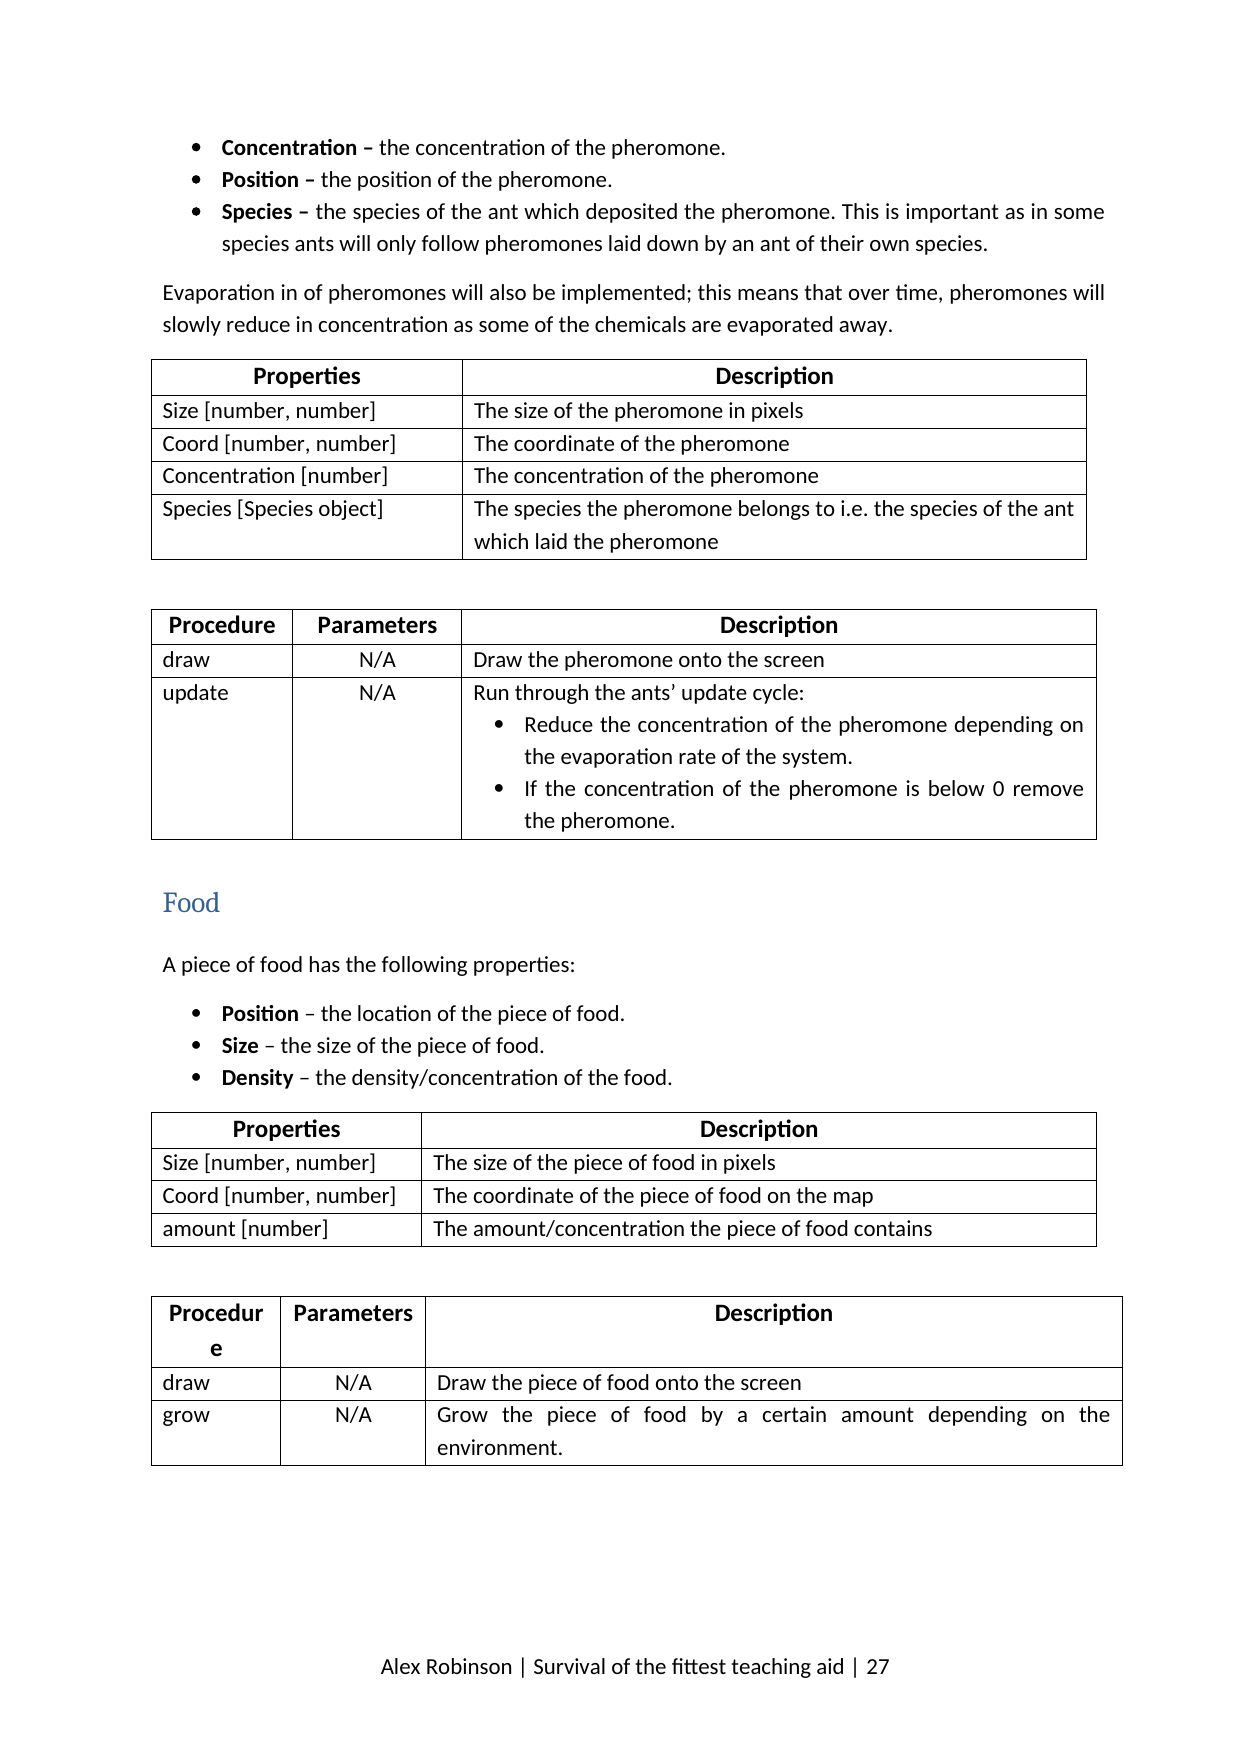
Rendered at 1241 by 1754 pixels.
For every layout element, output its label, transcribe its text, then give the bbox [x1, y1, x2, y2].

table_cell The coordinate of the pheromone [463, 429, 1086, 461]
table_cell Coord [number, number] [152, 1181, 421, 1213]
table_cell Run through the ants’ update cycle: Reduce the concentration of the pheromone depending on the evaporation rate of the system. If the concentration of the pheromone is below 0 remove the pheromone. [462, 678, 1096, 838]
list Species – the species of the ant which deposited the pheromone. This is important as in some species ants will only follow pheromones laid down by an ant of their own species. [192, 197, 1107, 257]
table_cell The species the pheromone belongs to i.e. the species of the ant which laid the pheromone [463, 495, 1086, 559]
table_cell amount [number] [152, 1214, 421, 1246]
table_header Parameters [293, 610, 461, 644]
table_cell The concentration of the pheromone [463, 462, 1086, 493]
text A piece of food has the following properties: [162, 950, 1107, 978]
table_header Properties [152, 360, 462, 395]
table_cell The coordinate of the piece of food on the map [422, 1181, 1096, 1213]
table_cell Grow the piece of food by a certain amount depending on the environment. [426, 1401, 1122, 1464]
table_header Description [462, 610, 1096, 644]
table_cell draw [152, 645, 292, 677]
subtitle Food [162, 886, 1107, 920]
table_header Procedure [152, 1297, 280, 1367]
table_header Parameters [281, 1297, 425, 1367]
table_cell N/A [281, 1368, 425, 1399]
table_cell Size [number, number] [152, 1149, 421, 1180]
text Evaporation in of pheromones will also be implemented; this means that over time, pheromones will slowly reduce in concentration as some of the chemicals are evaporated away. [162, 278, 1107, 338]
table_cell Size [number, number] [152, 396, 462, 428]
list Position – the position of the pheromone. [192, 165, 1107, 193]
list Position – the location of the piece of food. [192, 999, 1107, 1027]
table_header Properties [152, 1113, 421, 1147]
table_cell Draw the pheromone onto the screen [462, 645, 1096, 677]
table_cell grow [152, 1401, 280, 1464]
table_cell update [152, 678, 292, 838]
table_header Description [422, 1113, 1096, 1147]
list Concentration – the concentration of the pheromone. [192, 133, 1107, 161]
table_cell The amount/concentration the piece of food contains [422, 1214, 1096, 1246]
table_cell Species [Species object] [152, 495, 462, 559]
table_cell Concentration [number] [152, 462, 462, 493]
table_cell N/A [293, 678, 461, 838]
table_cell draw [152, 1368, 280, 1399]
table_header Description [463, 360, 1086, 395]
table_cell Coord [number, number] [152, 429, 462, 461]
list Size – the size of the piece of food. [192, 1031, 1107, 1059]
table_cell Draw the piece of food onto the screen [426, 1368, 1122, 1399]
list Density – the density/concentration of the food. [192, 1063, 1107, 1091]
table_cell The size of the piece of food in pixels [422, 1149, 1096, 1180]
table_cell N/A [281, 1401, 425, 1464]
table_cell N/A [293, 645, 461, 677]
table_header Procedure [152, 610, 292, 644]
table_cell The size of the pheromone in pixels [463, 396, 1086, 428]
table_header Description [426, 1297, 1122, 1367]
